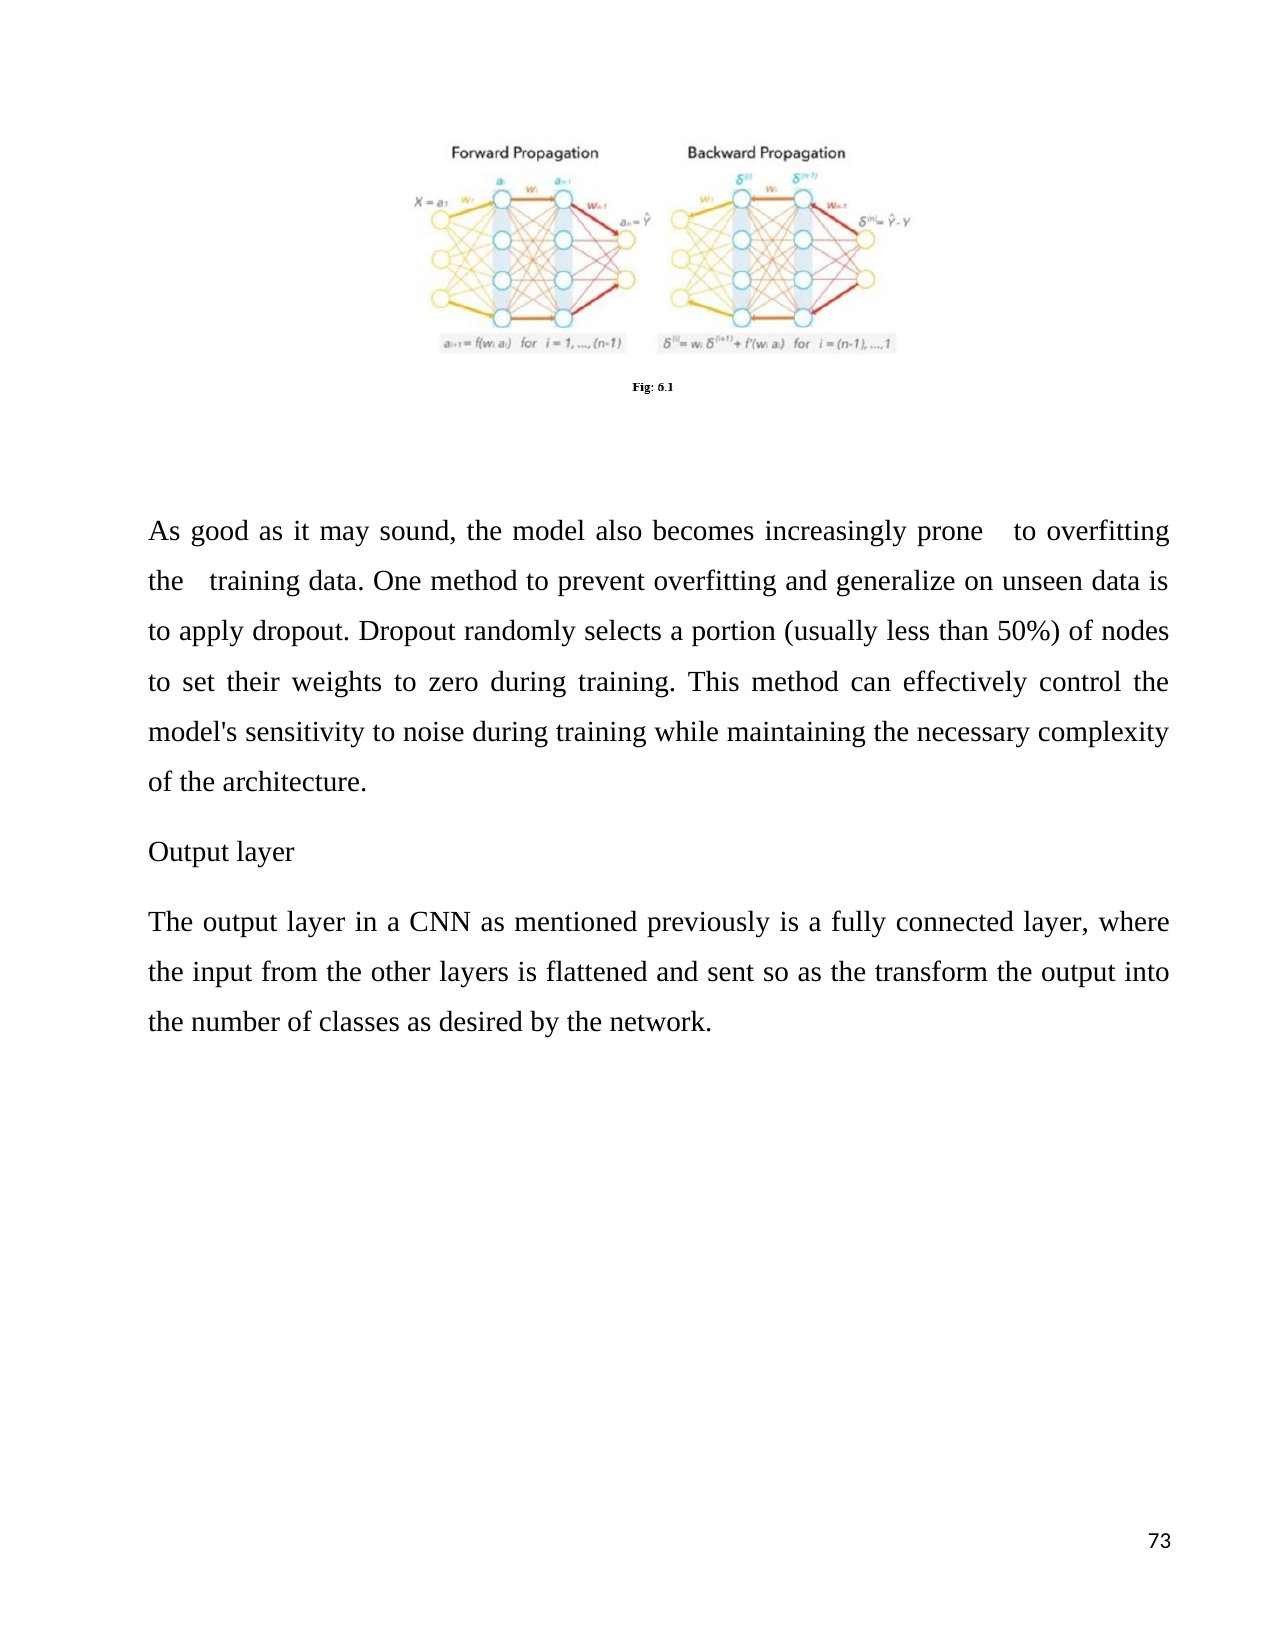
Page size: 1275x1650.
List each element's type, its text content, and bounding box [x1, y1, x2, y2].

text As good as it may sound, the model also becomes increasingly prone to overfitting the training data. One method to prevent overfitting and generalize on unseen data is to apply dropout. Dropout randomly selects a portion (usually less than 50%) of nodes to set their weights to zero during training. This method can effectively control the model's sensitivity to noise during training while maintaining the necessary complexity of the architecture. [148, 513, 1171, 798]
text The output layer in a CNN as mentioned previously is a fully connected layer, where the input from the other layers is flattened and sent so as the transform the output into the number of classes as desired by the network. [148, 904, 1171, 1038]
text Output layer [148, 834, 1171, 868]
picture [388, 132, 930, 411]
